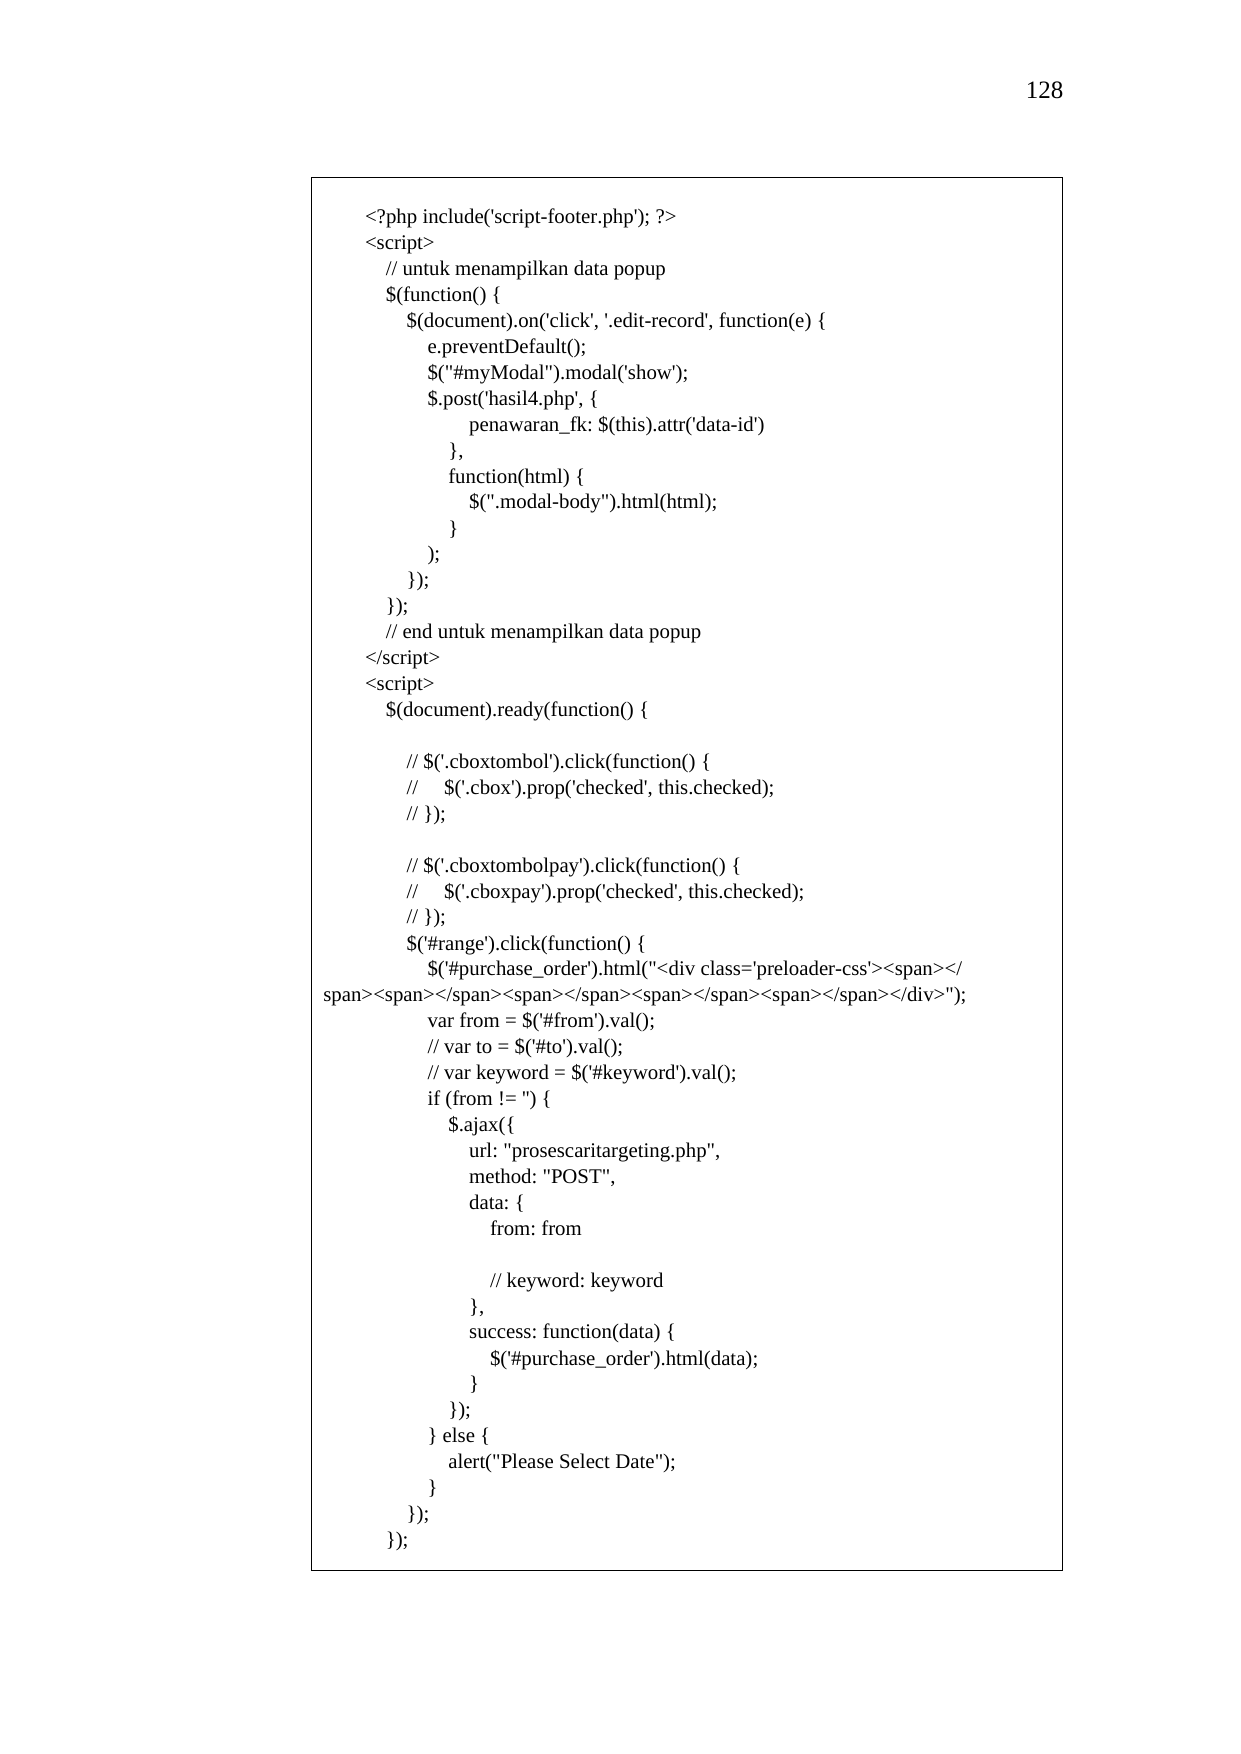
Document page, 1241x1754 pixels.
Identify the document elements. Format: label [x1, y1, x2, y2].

table_header [312, 178, 1062, 1570]
